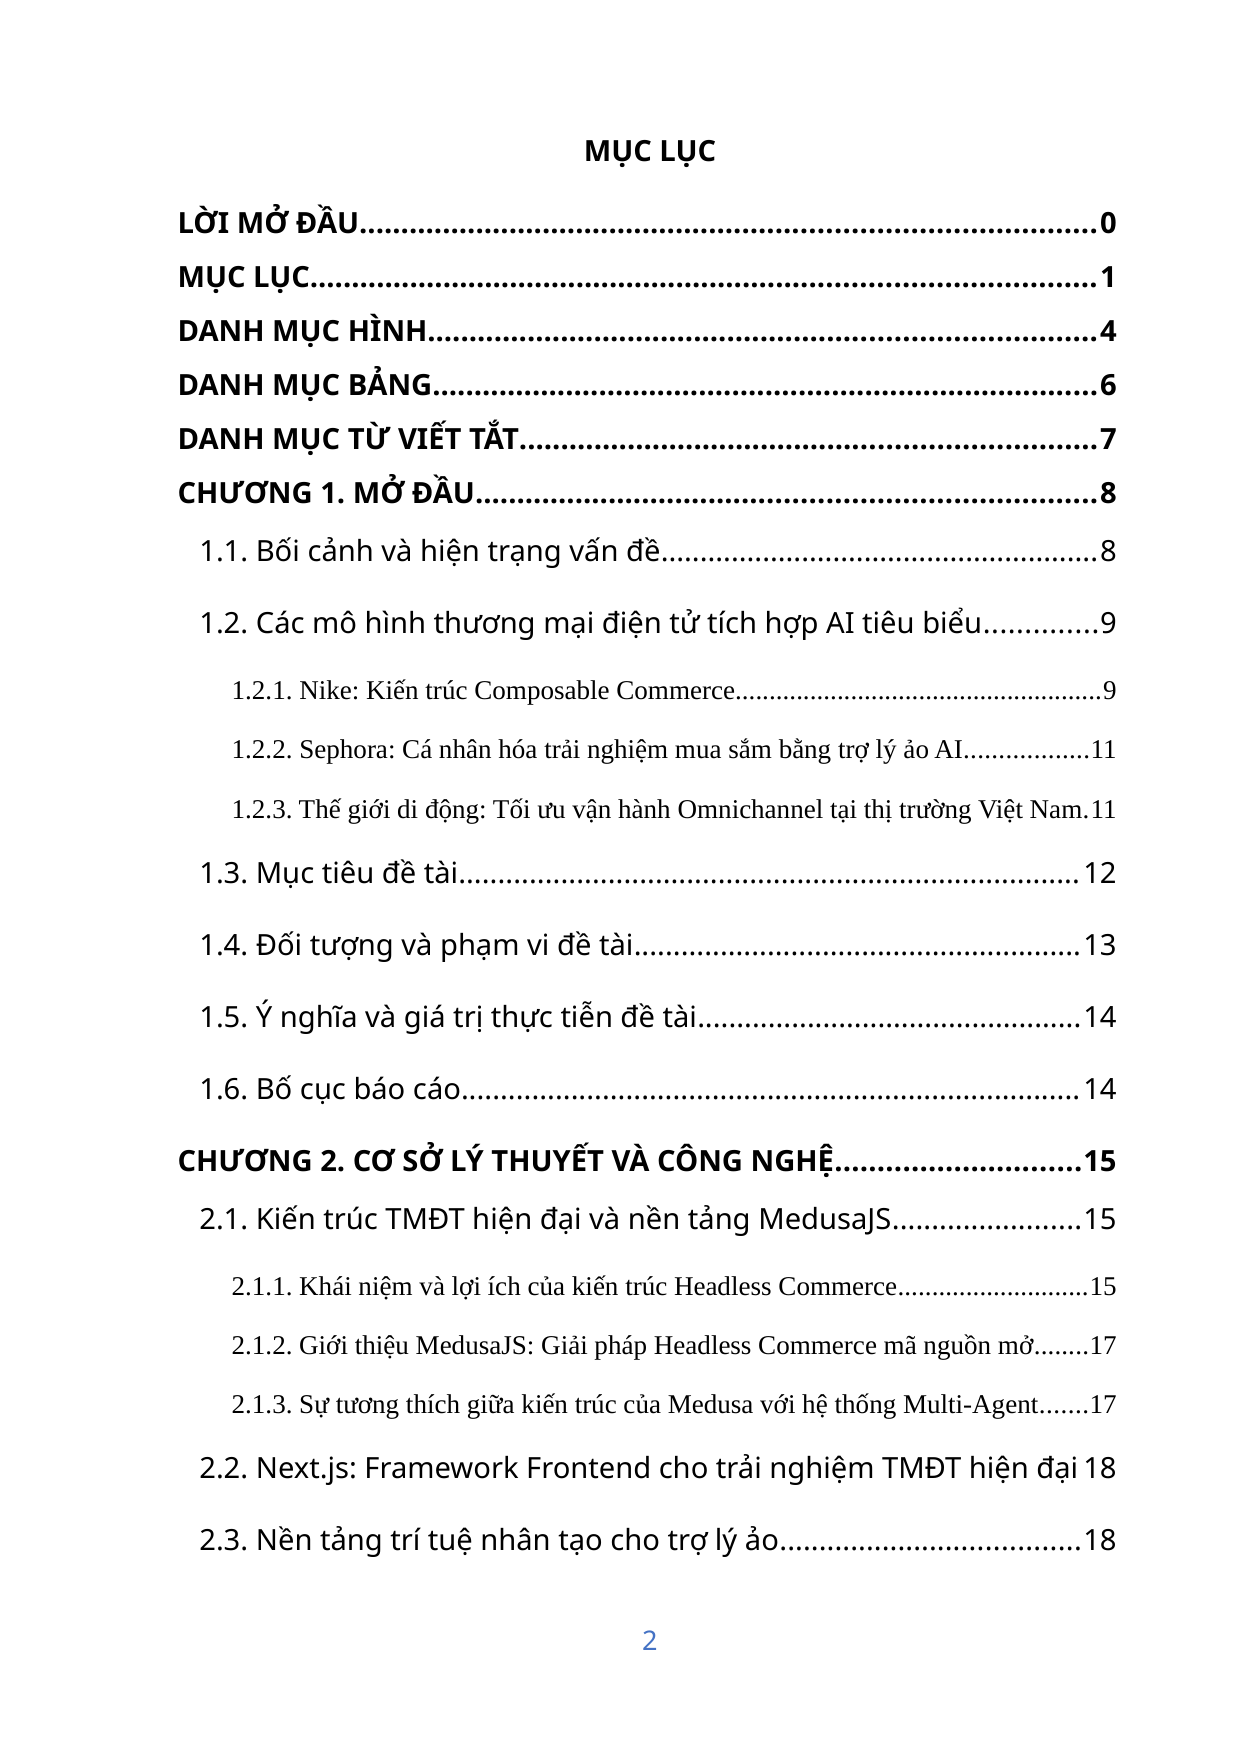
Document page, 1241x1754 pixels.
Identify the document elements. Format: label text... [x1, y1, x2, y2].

text 1.6. Bố cục báo cáo 14 [199, 1068, 1122, 1108]
text DANH MỤC TỪ VIẾT TẮT 7 [177, 418, 1122, 458]
text CHƯƠNG 2. CƠ SỞ LÝ THUYẾT VÀ CÔNG NGHỆ 15 [177, 1140, 1122, 1179]
text 1.3. Mục tiêu đề tài 12 [199, 852, 1122, 892]
text 2.1.2. Giới thiệu MedusaJS: Giải pháp Headless Commerce mã nguồn mở 17 [231, 1329, 1122, 1360]
text 2.1.1. Khái niệm và lợi ích của kiến trúc Headless Commerce 15 [231, 1270, 1122, 1301]
text 2.3. Nền tảng trí tuệ nhân tạo cho trợ lý ảo 18 [199, 1519, 1122, 1559]
text 1.2.2. Sephora: Cá nhân hóa trải nghiệm mua sắm bằng trợ lý ảo AI 11 [231, 734, 1122, 765]
text 1.5. Ý nghĩa và giá trị thực tiễn đề tài 14 [199, 996, 1122, 1036]
text 1.2.1. Nike: Kiến trúc Composable Commerce 9 [231, 674, 1122, 706]
text DANH MỤC BẢNG 6 [177, 364, 1122, 404]
text MỤC LỤC 1 [177, 257, 1122, 296]
text LỜI MỞ ĐẦU 0 [177, 203, 1122, 242]
list MỤC LỤC [177, 131, 1122, 170]
text 1.2.3. Thế giới di động: Tối ưu vận hành Omnichannel tại thị trường Việt Nam 11 [231, 793, 1122, 824]
text DANH MỤC HÌNH 4 [177, 311, 1122, 350]
text 1.4. Đối tượng và phạm vi đề tài 13 [199, 924, 1122, 964]
text 1.2. Các mô hình thương mại điện tử tích hợp AI tiêu biểu 9 [199, 602, 1122, 642]
text 2.2. Next.js: Framework Frontend cho trải nghiệm TMĐT hiện đại 18 [199, 1447, 1122, 1487]
text 2.1. Kiến trúc TMĐT hiện đại và nền tảng MedusaJS 15 [199, 1198, 1122, 1238]
text CHƯƠNG 1. MỞ ĐẦU 8 [177, 472, 1122, 512]
text 1.1. Bối cảnh và hiện trạng vấn đề 8 [199, 531, 1122, 570]
text 2.1.3. Sự tương thích giữa kiến trúc của Medusa với hệ thống Multi-Agent 17 [231, 1388, 1122, 1419]
